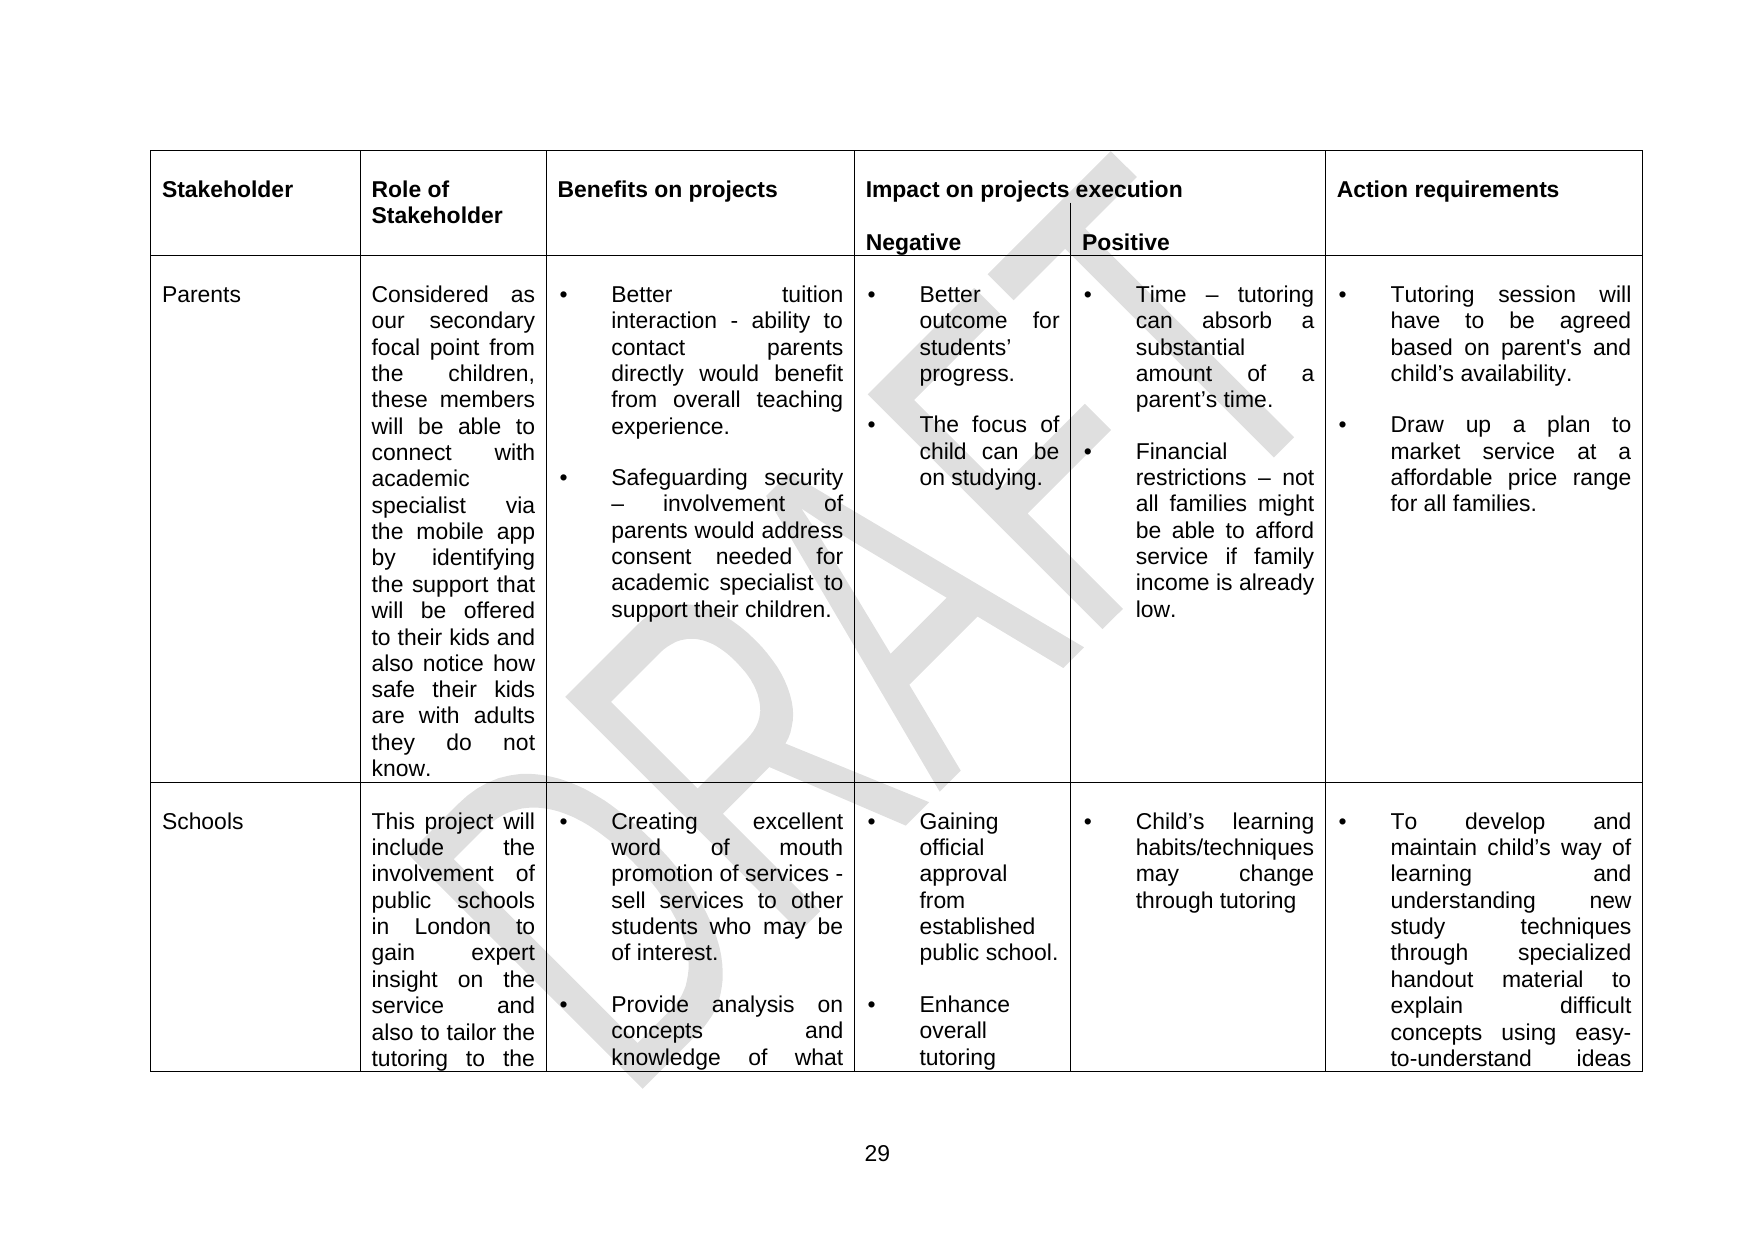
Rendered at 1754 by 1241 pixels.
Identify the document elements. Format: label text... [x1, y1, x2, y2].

table_header Action requirements [1326, 151, 1642, 255]
table_header Role of Stakeholder [361, 151, 546, 255]
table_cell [547, 783, 854, 1071]
table_cell Better outcome for students’ progress. The focus of child can be on studying. [855, 256, 1070, 782]
table_cell Positive [1071, 203, 1325, 255]
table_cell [855, 783, 1070, 1071]
table_cell Tutoring session will have to be agreed based on parent's and child’s availability. Draw up a plan to market service at a affordable price range for all families. [1326, 256, 1642, 782]
table_cell Parents [151, 256, 360, 782]
table_cell Considered as our secondary focal point from the children, these members will be able to connect with academic specialist via the mobile app by identifying the support that will be offered to their kids and also notice how safe their kids are with adults they do not know. [361, 256, 546, 782]
table_cell Negative [855, 203, 1070, 255]
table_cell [1326, 783, 1642, 1071]
table_header Stakeholder [151, 151, 360, 255]
table_header Benefits on projects [547, 151, 854, 255]
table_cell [361, 783, 546, 1071]
table_cell Better tuition interaction - ability to contact parents directly would benefit from overall teaching experience. Safeguarding security – involvement of parents would address consent needed for academic specialist to support their children. [547, 256, 854, 782]
table_header Impact on projects execution [855, 151, 1325, 202]
table_cell Schools [151, 783, 360, 1071]
table_cell Time – tutoring can absorb a substantial amount of a parent’s time. Financial restrictions – not all families might be able to afford service if family income is already low. [1071, 256, 1325, 782]
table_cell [1071, 783, 1325, 1071]
